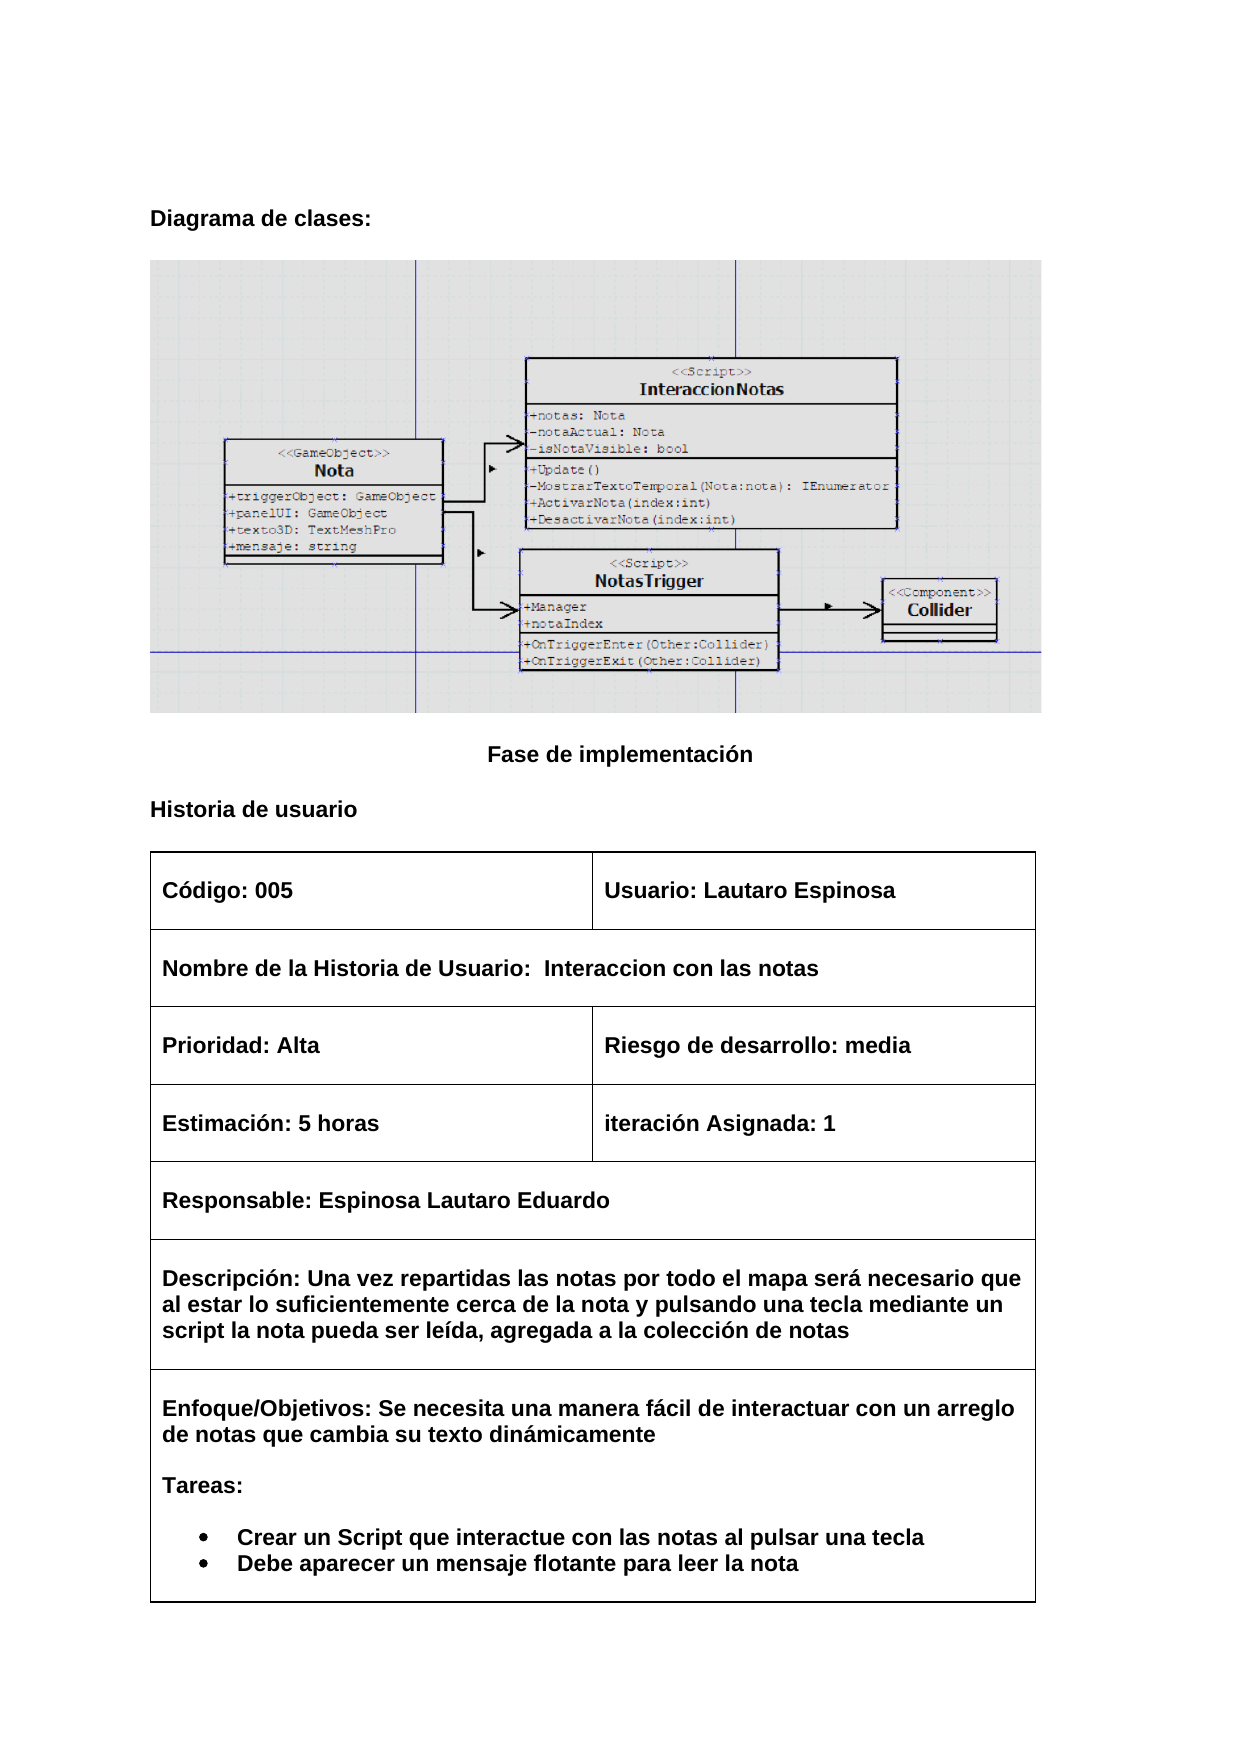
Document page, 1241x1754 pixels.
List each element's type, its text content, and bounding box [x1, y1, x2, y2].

table_cell Riesgo de desarrollo: media [593, 1007, 1035, 1084]
table_cell Nombre de la Historia de Usuario: Interaccion con las notas [151, 930, 1035, 1006]
text Fase de implementación [150, 741, 1090, 767]
table_cell Prioridad: Alta [151, 1007, 592, 1084]
table_cell Responsable: Espinosa Lautaro Eduardo [151, 1162, 1035, 1238]
table_header Código: 005 [151, 853, 592, 929]
table_cell Descripción: Una vez repartidas las notas por todo el mapa será necesario que al estar lo suficientemente cerca de la nota y pulsando una tecla mediante un script la nota pueda ser leída, agregada a la colección de notas [151, 1240, 1035, 1368]
table_header Usuario: Lautaro Espinosa [593, 853, 1035, 929]
table_cell iteración Asignada: 1 [593, 1085, 1035, 1161]
picture [150, 260, 1042, 713]
table_cell Estimación: 5 horas [151, 1085, 592, 1161]
text Historia de usuario [150, 796, 1090, 823]
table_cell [151, 1370, 1035, 1601]
text Diagrama de clases: [150, 205, 1090, 232]
